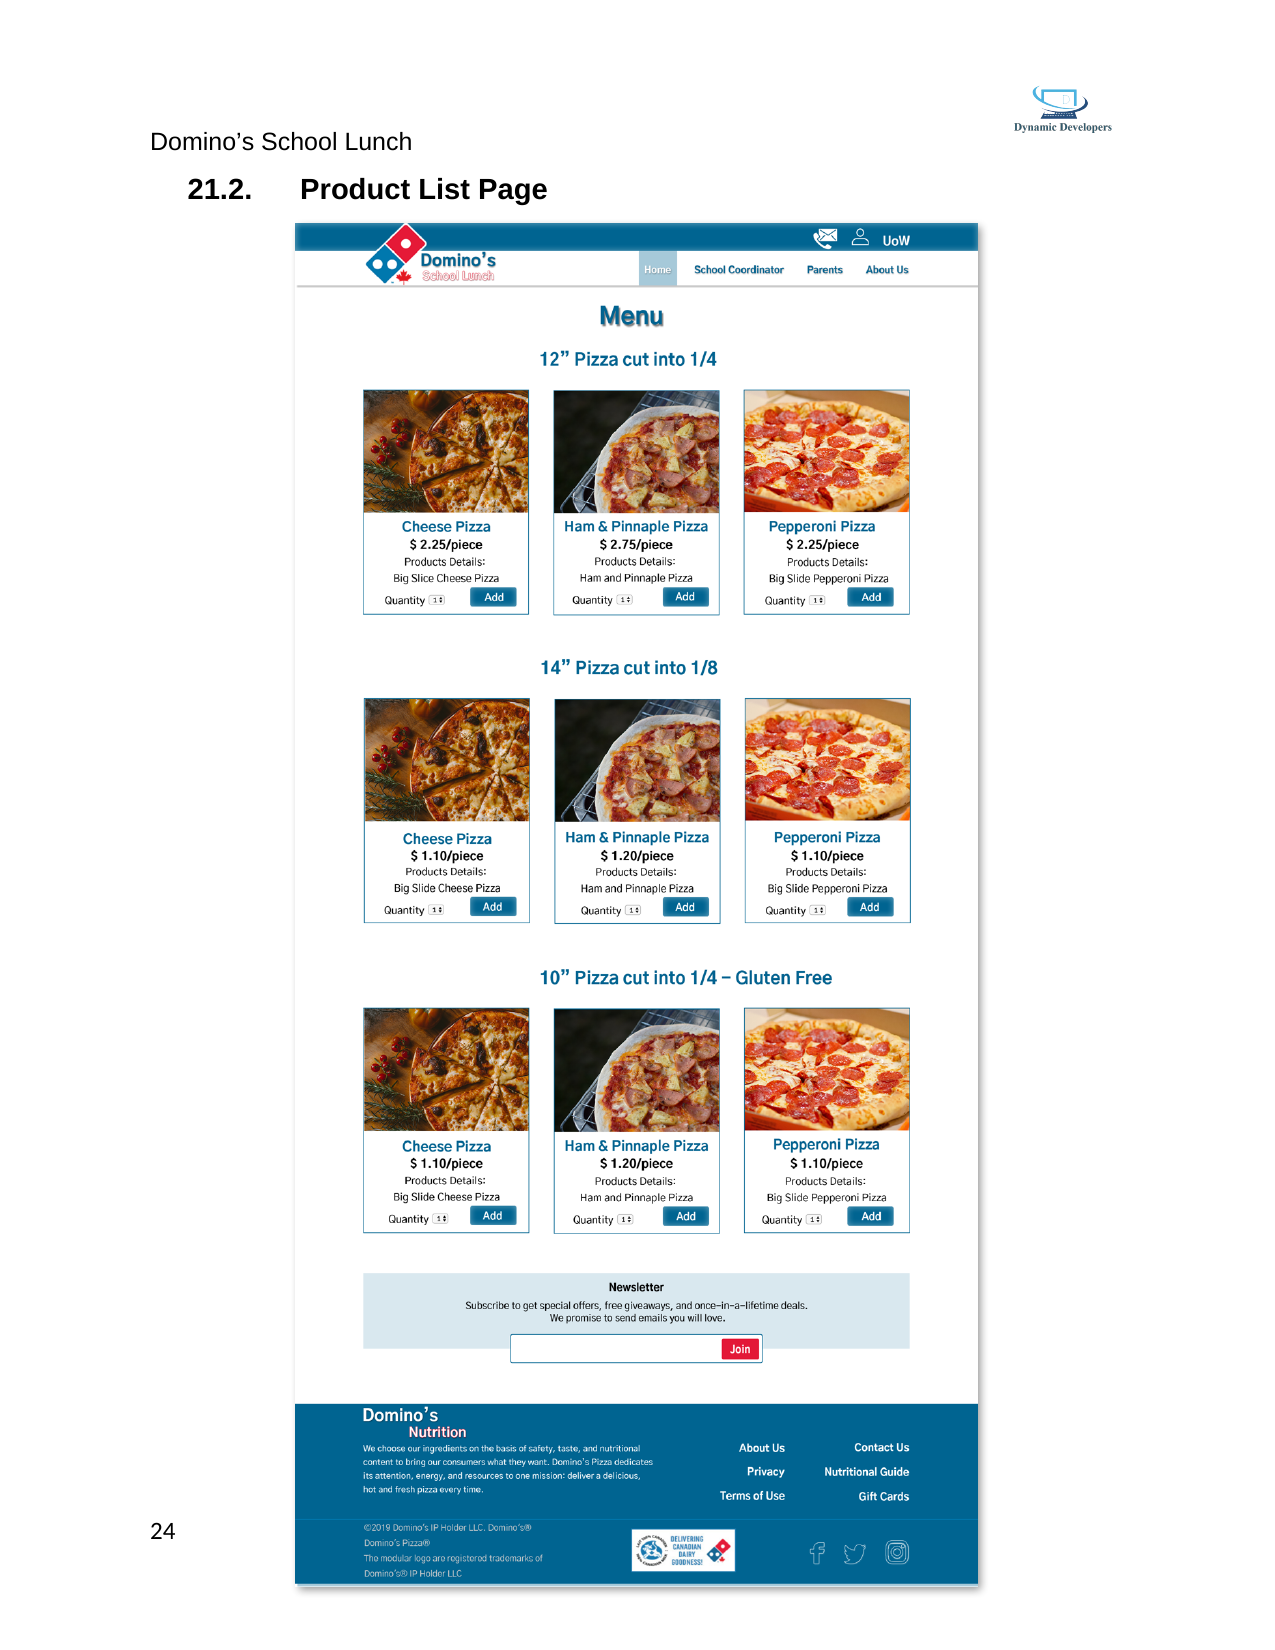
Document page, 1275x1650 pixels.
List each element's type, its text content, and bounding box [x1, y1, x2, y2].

picture [867, 1468, 876, 1475]
picture [843, 1468, 852, 1475]
picture [453, 1430, 465, 1437]
picture [410, 1427, 417, 1437]
picture [826, 1468, 833, 1475]
picture [405, 1412, 416, 1421]
picture [420, 1427, 445, 1437]
picture [364, 1409, 383, 1421]
picture [571, 1473, 584, 1478]
picture [866, 1444, 876, 1450]
picture [877, 1446, 885, 1451]
picture [448, 1427, 452, 1437]
subtitle Product List Page [187, 172, 1125, 206]
picture [391, 1412, 398, 1421]
picture [295, 223, 978, 1403]
picture [632, 1530, 735, 1571]
picture [996, 73, 1125, 150]
picture [899, 1468, 909, 1475]
